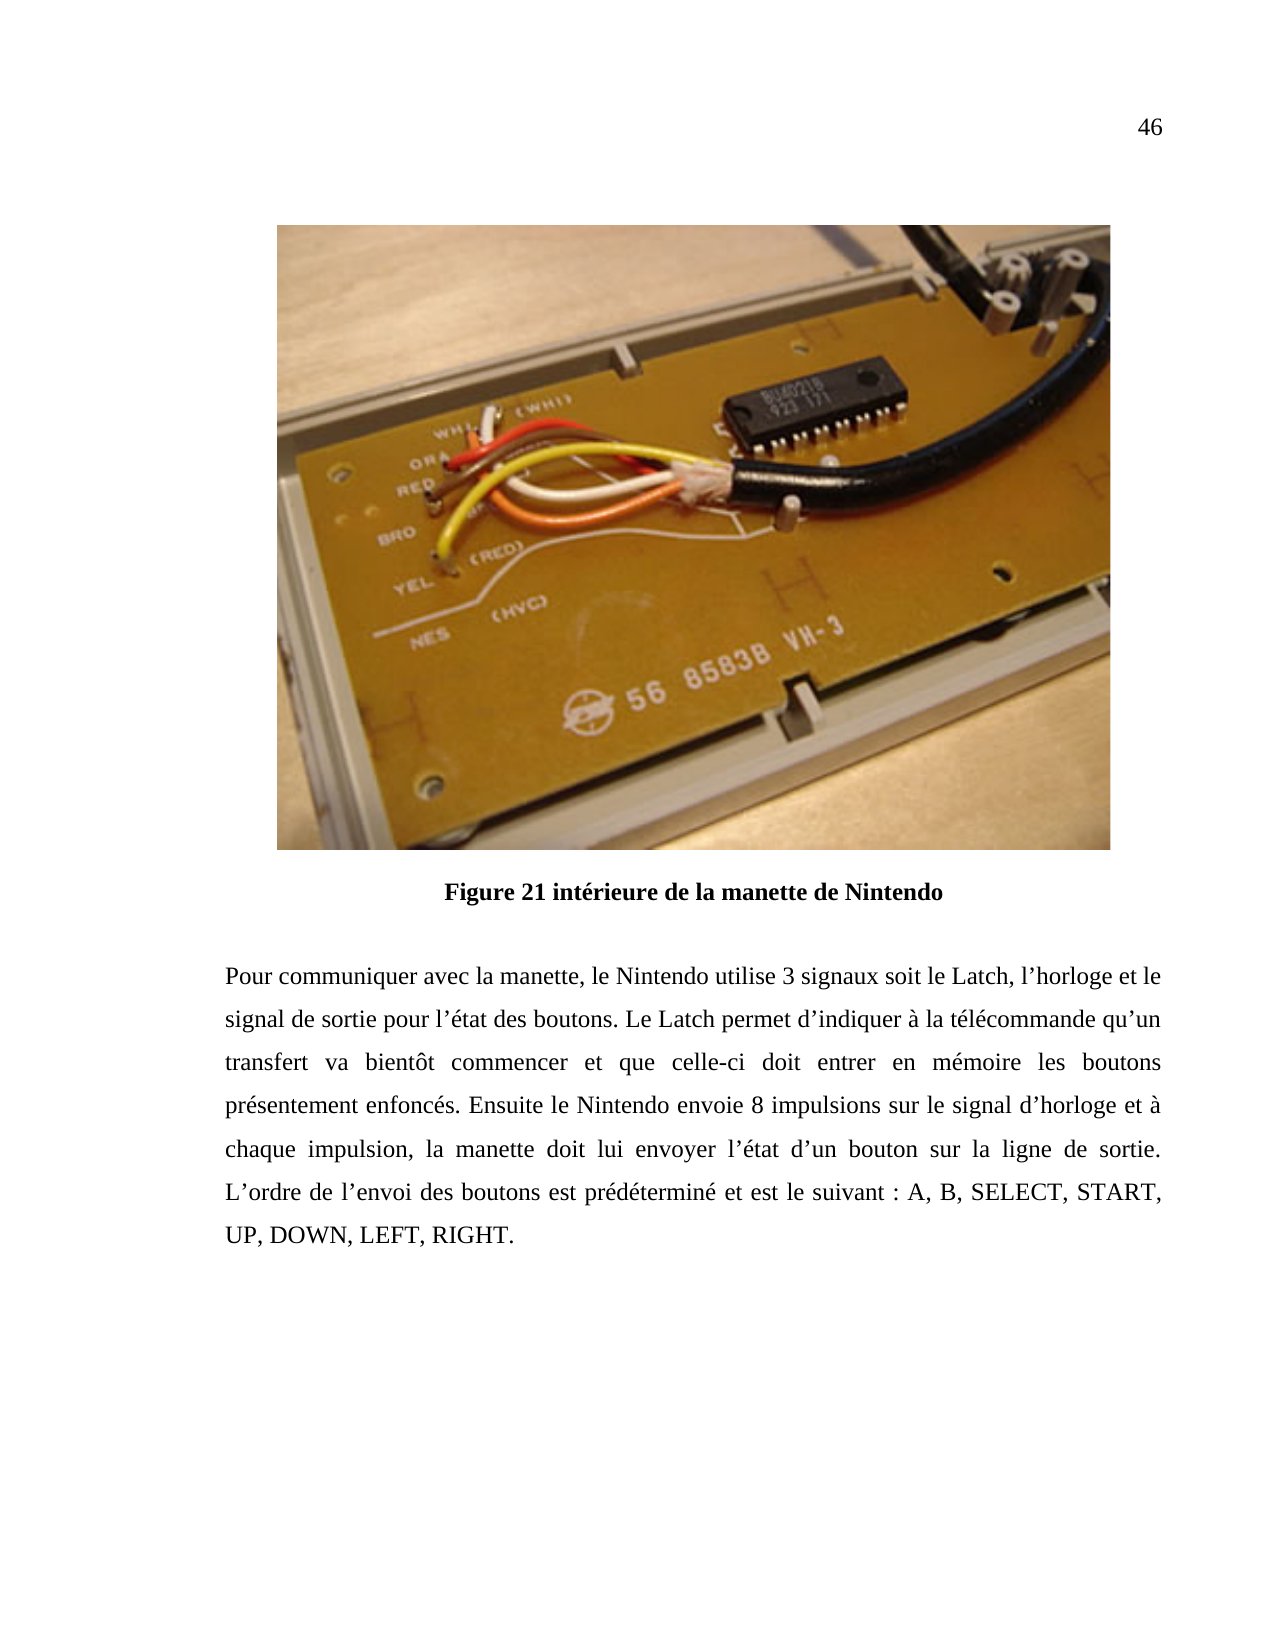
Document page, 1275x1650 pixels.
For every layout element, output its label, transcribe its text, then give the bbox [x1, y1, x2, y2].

picture [277, 225, 1111, 850]
text Pour communiquer avec la manette, le Nintendo utilise 3 signaux soit le Latch, l’horloge et le signal de sortie pour l’état des boutons. Le Latch permet d’indiquer à la télécommande qu’un transfert va bientôt commencer et que celle-ci doit entrer en mémoire les boutons présentement enfoncés. Ensuite le Nintendo envoie 8 impulsions sur le signal d’horloge et à chaque impulsion, la manette doit lui envoyer l’état d’un bouton sur la ligne de sortie. L’ordre de l’envoi des boutons est prédéterminé et est le suivant : A, B, SELECT, START, UP, DOWN, LEFT, RIGHT. [225, 961, 1162, 1249]
